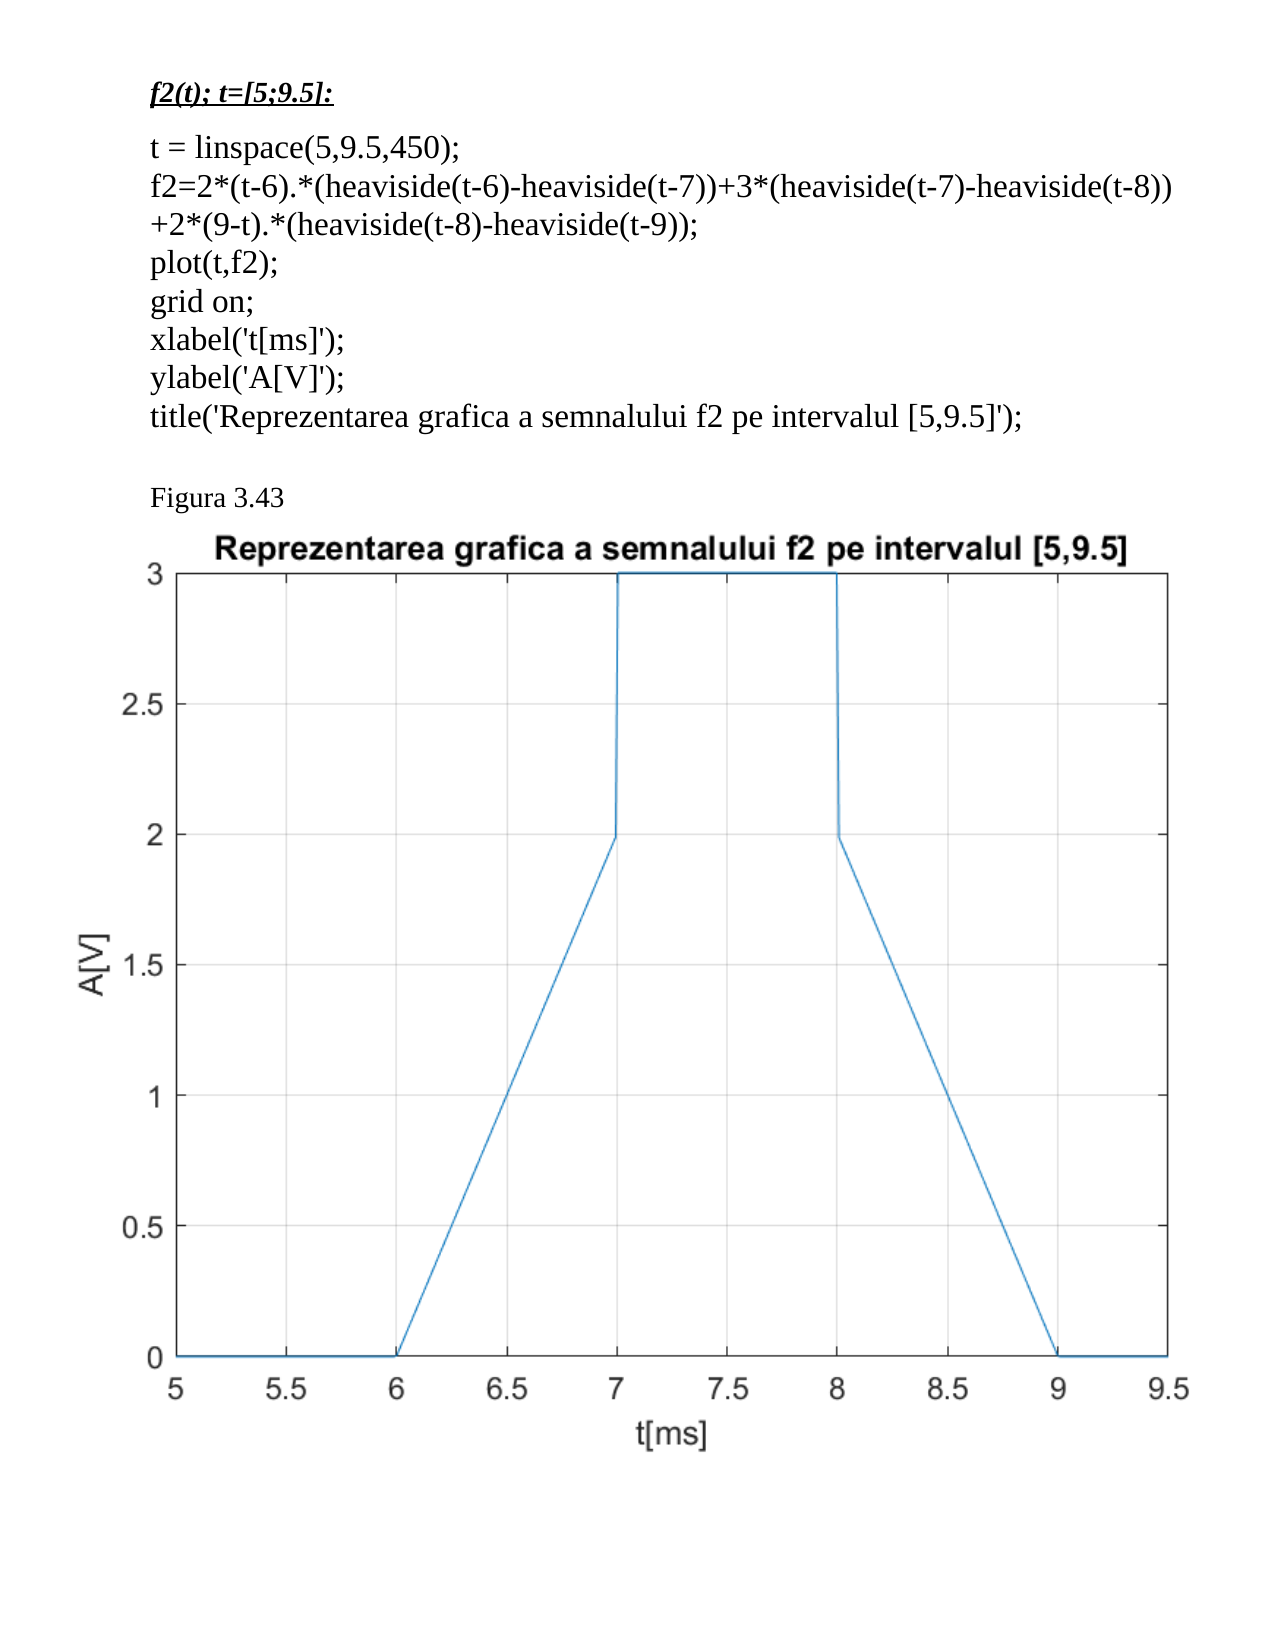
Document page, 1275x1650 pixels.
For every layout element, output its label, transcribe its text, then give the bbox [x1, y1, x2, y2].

picture [75, 532, 1192, 1455]
text xlabel('t[ms]'); [150, 319, 1200, 358]
text grid on; [150, 281, 1200, 319]
text Figura 3.43 [75, 480, 1200, 513]
text t = linspace(5,9.5,450); [150, 128, 1200, 166]
text title('Reprezentarea grafica a semnalului f2 pe intervalul [5,9.5]'); [150, 396, 1200, 434]
text f2=2*(t-6).*(heaviside(t-6)-heaviside(t-7))+3*(heaviside(t-7)-heaviside(t-8))+2*(9-t).*(heaviside(t-8)-heaviside(t-9)); [150, 166, 1200, 243]
text plot(t,f2); [150, 243, 1200, 281]
text f2(t); t=[5;9.5]: [75, 75, 1200, 108]
text ylabel('A[V]'); [150, 358, 1200, 396]
